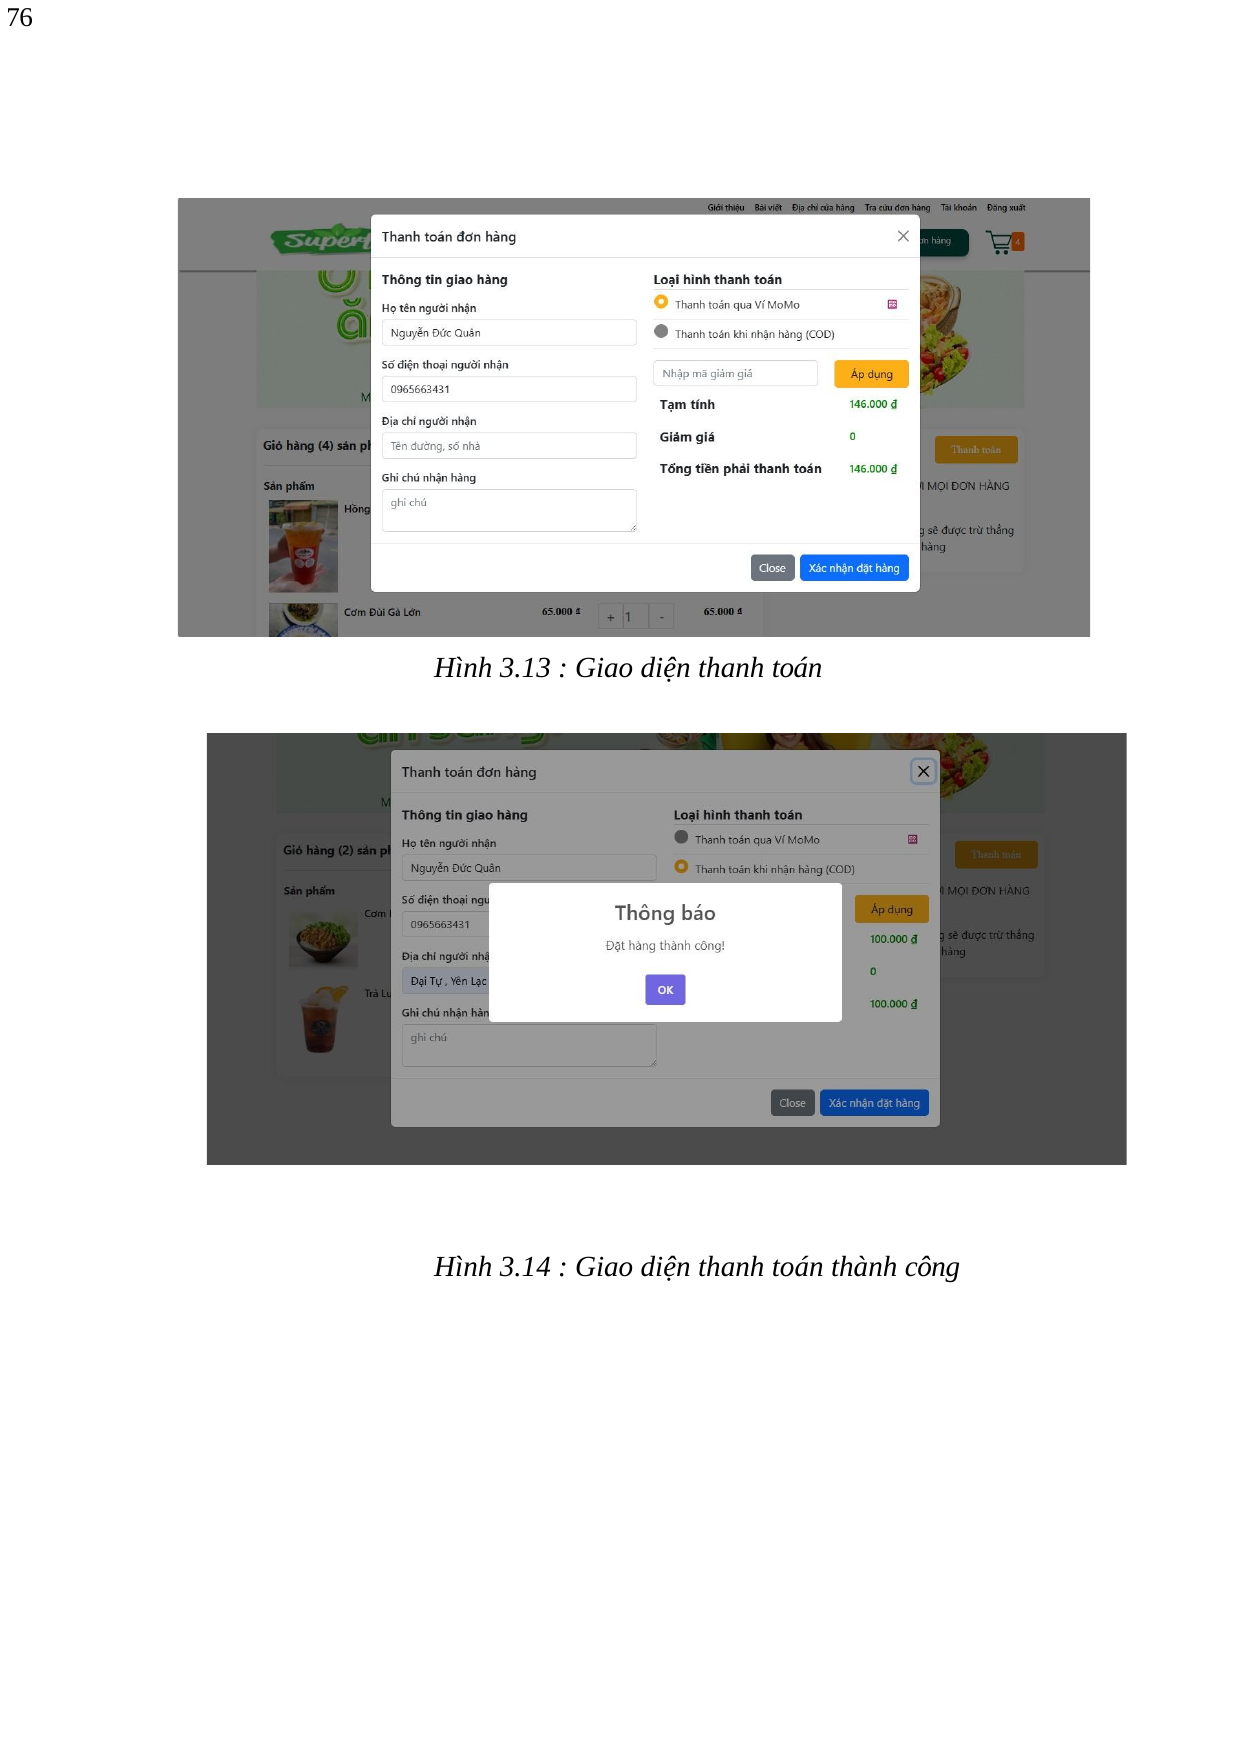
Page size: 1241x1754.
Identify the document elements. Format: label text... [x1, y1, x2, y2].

text Hình 3.13 : Giao diện thanh toán [434, 650, 1122, 683]
picture [206, 733, 1127, 1165]
picture [177, 198, 1091, 637]
text Hình 3.14 : Giao diện thanh toán thành công [434, 1249, 1122, 1282]
